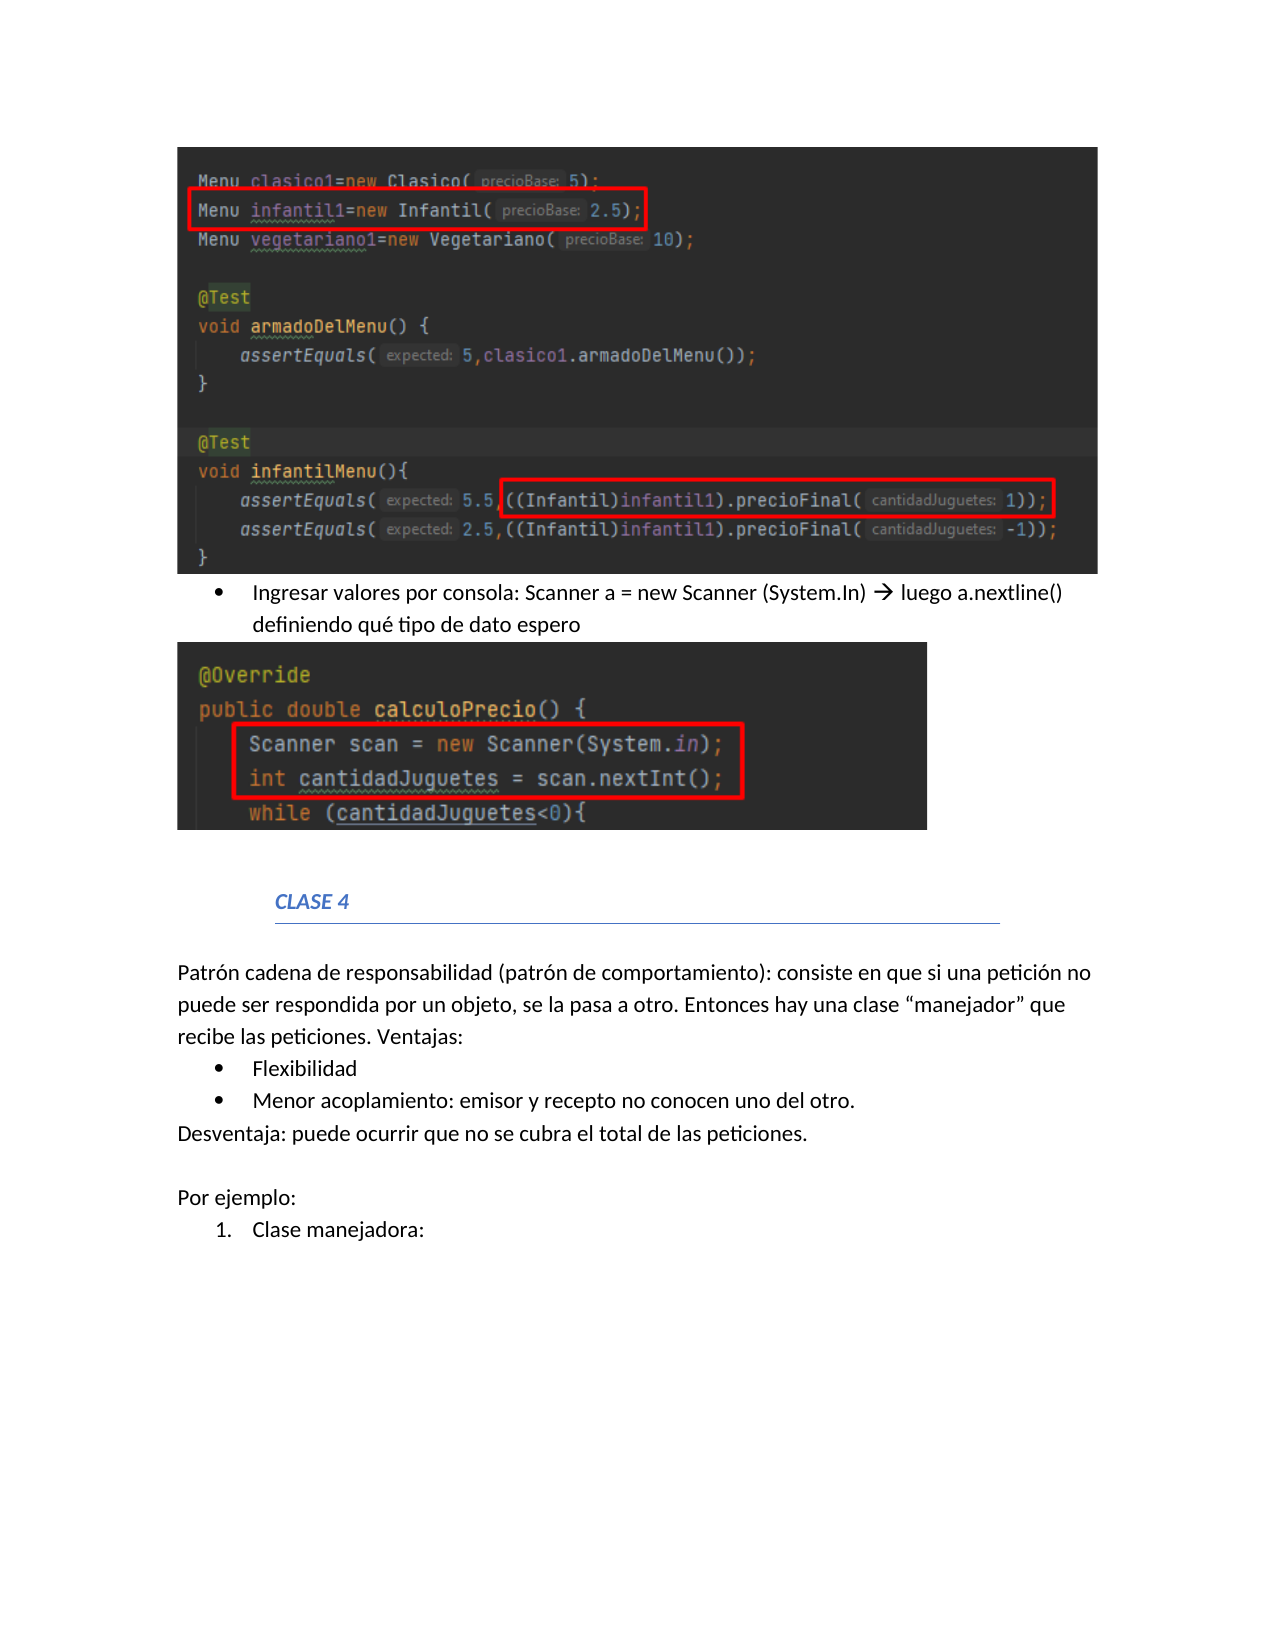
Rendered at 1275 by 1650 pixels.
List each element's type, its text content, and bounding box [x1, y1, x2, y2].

text CLASE 4 [275, 887, 1000, 923]
list Clase manejadora: [215, 1215, 1098, 1243]
text Patrón cadena de responsabilidad (patrón de comportamiento): consiste en que si una petición no puede ser respondida por un objeto, se la pasa a otro. Entonces hay una clase “manejador” que recibe las peticiones. Ventajas: [177, 958, 1098, 1050]
text Desventaja: puede ocurrir que no se cubra el total de las peticiones. [177, 1119, 1098, 1147]
picture [177, 642, 928, 830]
list Ingresar valores por consola: Scanner a = new Scanner (System.In) luego a.nextline() definiendo qué tipo de dato espero [215, 578, 1098, 638]
text Por ejemplo: [177, 1183, 1098, 1211]
picture [177, 147, 1098, 574]
list Flexibilidad [215, 1054, 1098, 1082]
list Menor acoplamiento: emisor y recepto no conocen uno del otro. [215, 1086, 1098, 1114]
